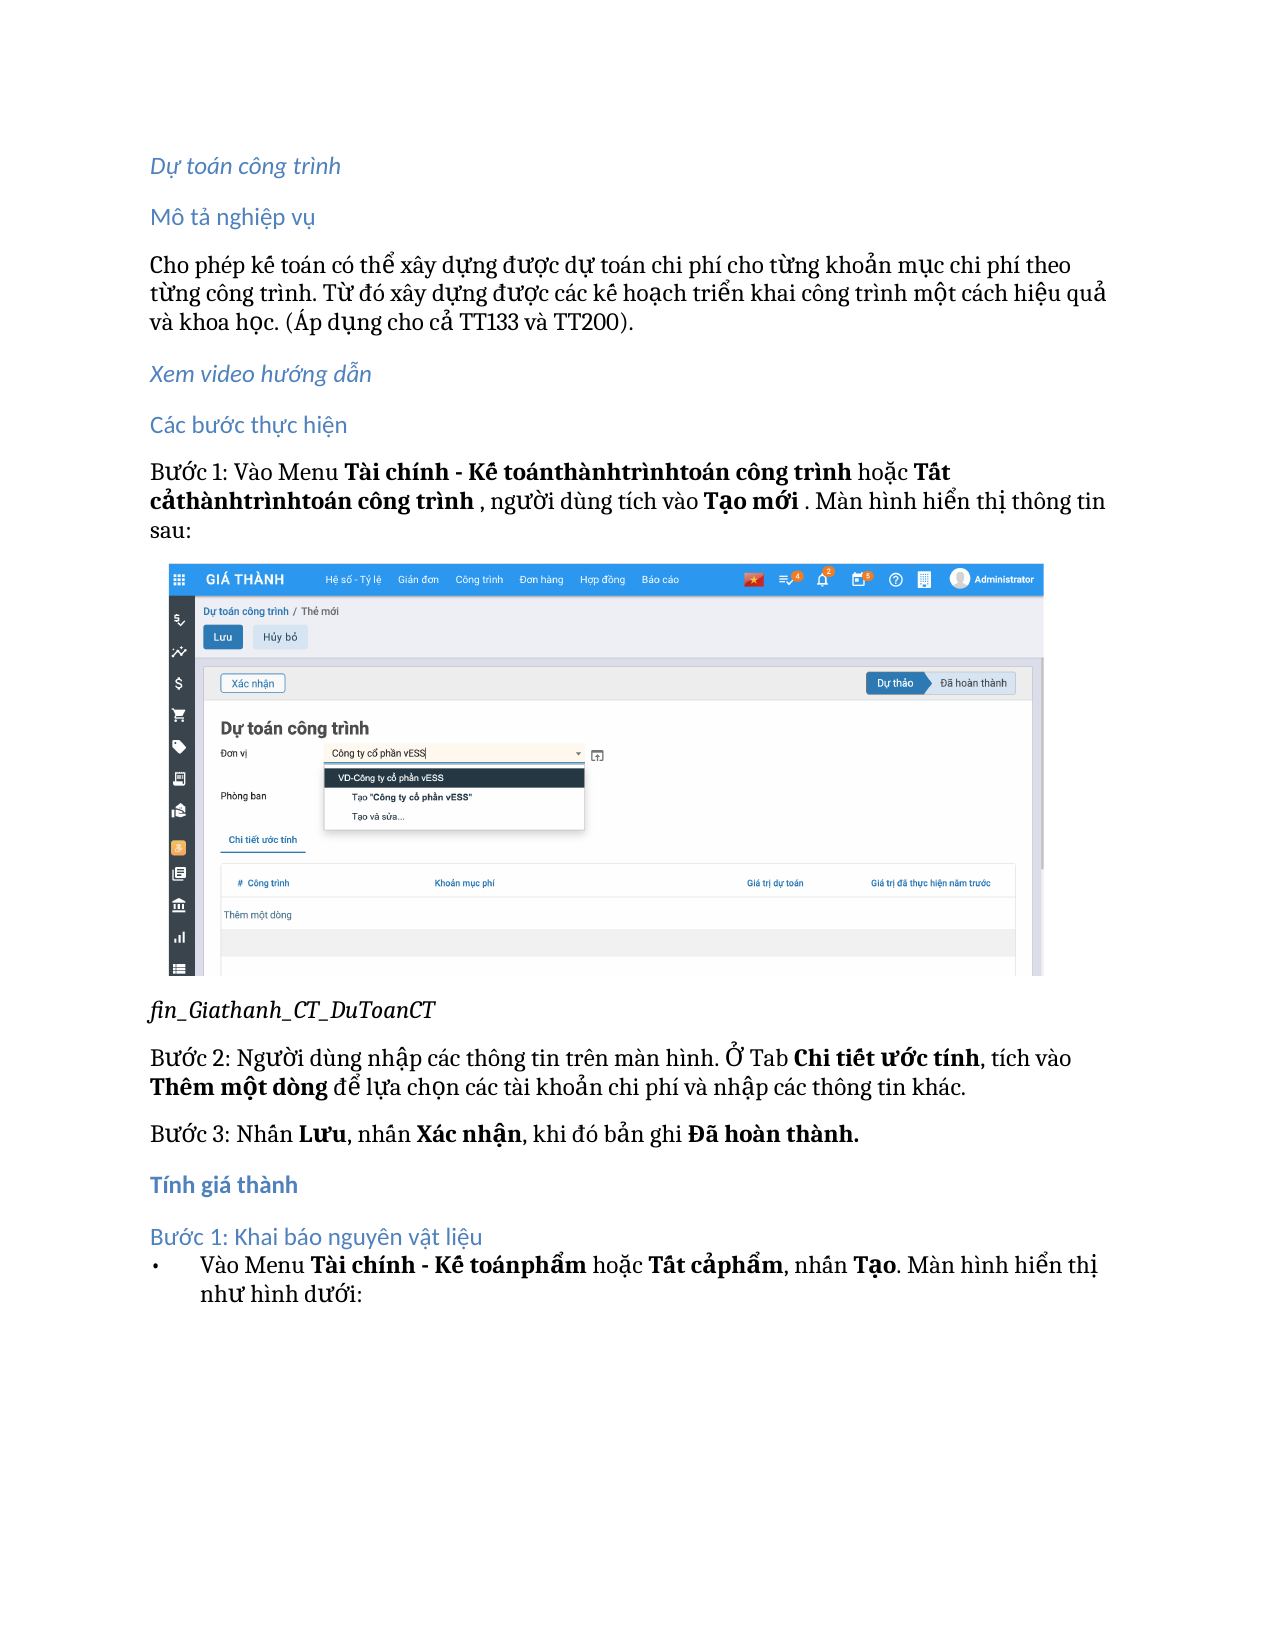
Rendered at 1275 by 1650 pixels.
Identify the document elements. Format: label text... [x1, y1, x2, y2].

list Vào Menu Tài chính - Kế toánphẩm hoặc Tất cảphẩm, nhấn Tạo. Màn hình hiển thị như hình dưới: [150, 1251, 1125, 1309]
subtitle Các bước thực hiện [150, 409, 1125, 439]
subtitle Xem video hướng dẫn [150, 358, 1125, 388]
text Cho phép kế toán có thể xây dựng được dự toán chi phí cho từng khoản mục chi phí theo từng công trình. Từ đó xây dựng được các kế hoạch triển khai công trình một cách hiệu quả và khoa học. (Áp dụng cho cả TT133 và TT200). [150, 251, 1125, 337]
text fin_Giathanh_CT_DuToanCT [150, 996, 1125, 1025]
subtitle Mô tả nghiệp vụ [150, 201, 1125, 232]
text Bước 1: Vào Menu Tài chính - Kế toánthànhtrìnhtoán công trình hoặc Tất cảthànhtrìnhtoán công trình , người dùng tích vào Tạo mới . Màn hình hiển thị thông tin sau: [150, 458, 1125, 544]
subtitle Dự toán công trình [150, 150, 1125, 181]
text Bước 2: Người dùng nhập các thông tin trên màn hình. Ở Tab Chi tiết ước tính, tích vào Thêm một dòng để lựa chọn các tài khoản chi phí và nhập các thông tin khác. [150, 1044, 1125, 1101]
text Bước 3: Nhấn Lưu, nhấn Xác nhận, khi đó bản ghi Đã hoàn thành. [150, 1120, 1125, 1149]
picture [168, 563, 1044, 976]
subtitle Bước 1: Khai báo nguyên vật liệu [150, 1221, 1125, 1251]
subtitle Tính giá thành [150, 1169, 1125, 1200]
